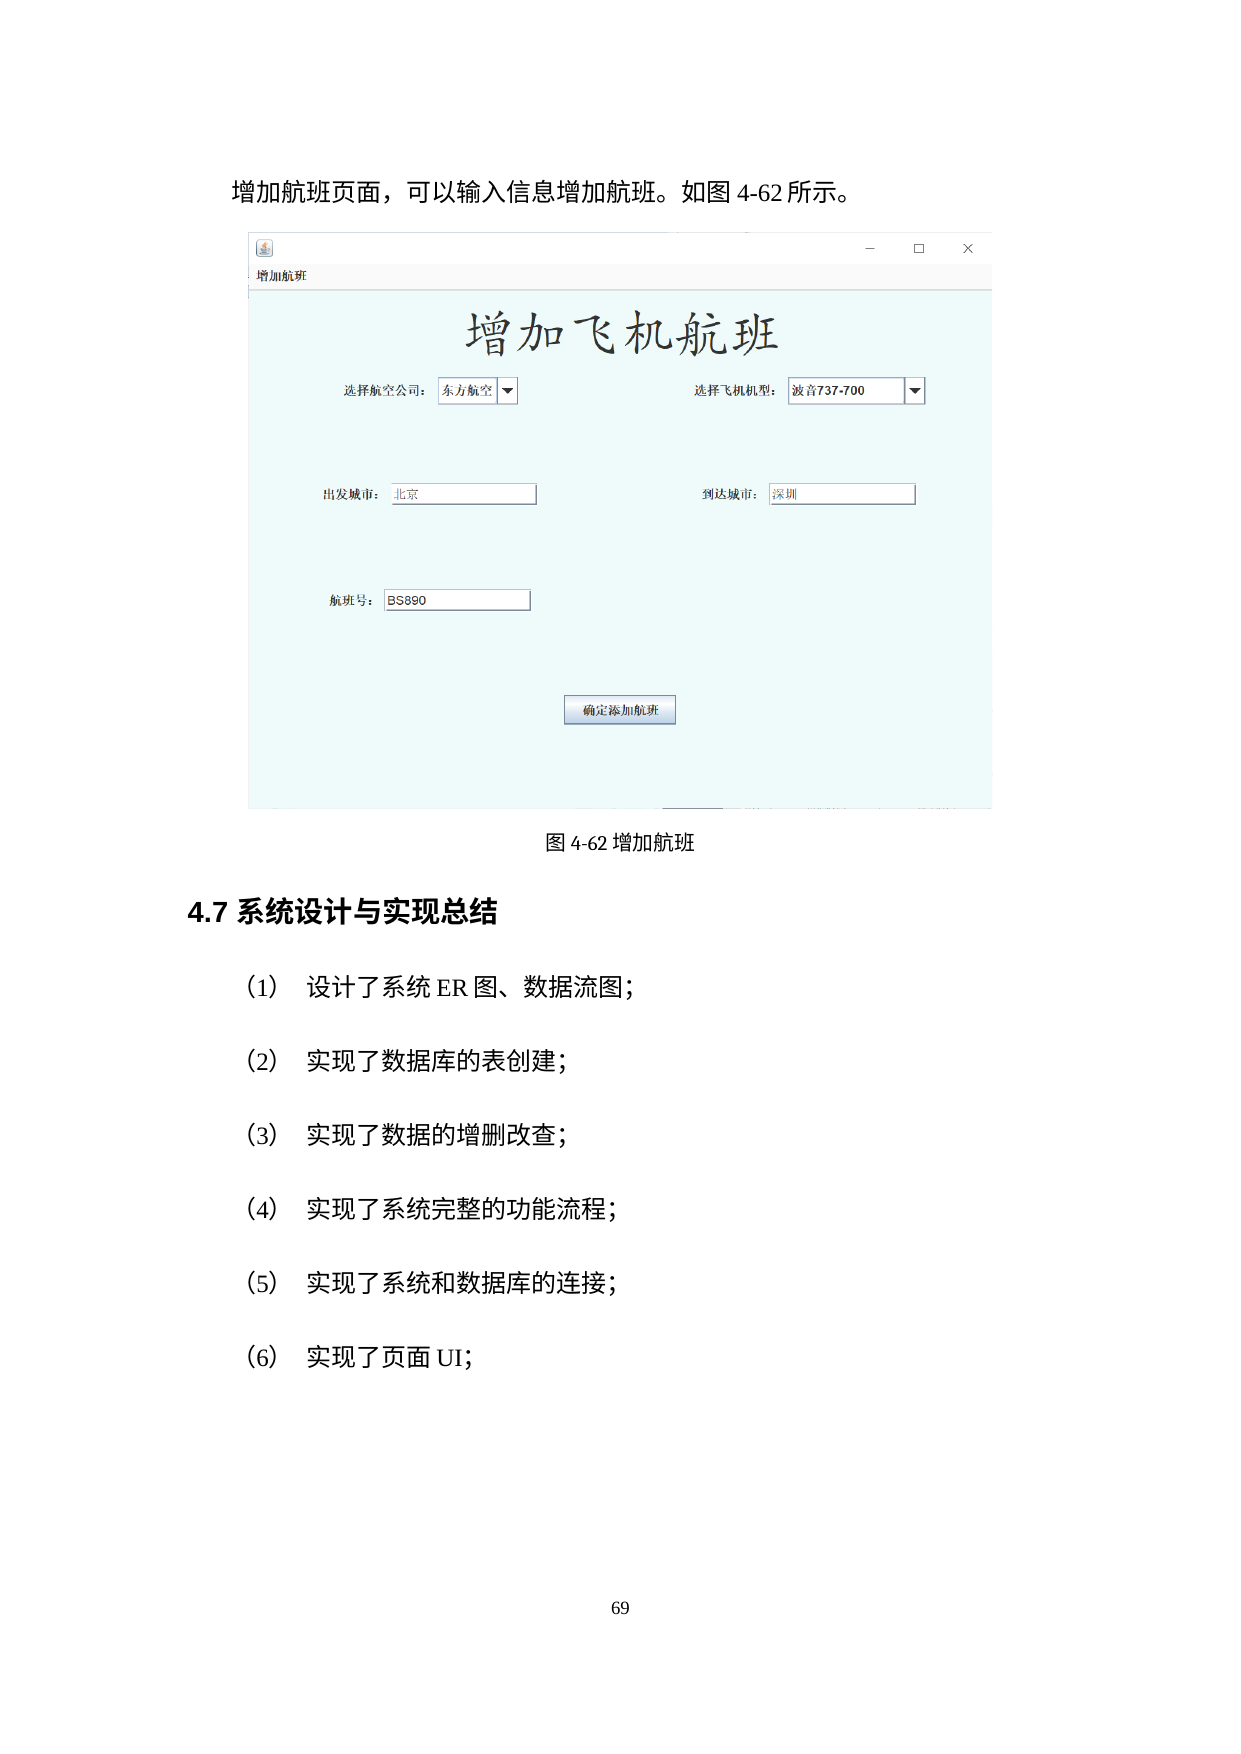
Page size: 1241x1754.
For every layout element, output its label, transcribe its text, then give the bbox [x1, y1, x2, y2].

list 实现了数据的增删改查； [231, 1101, 1053, 1166]
subtitle 4.7 系统设计与实现总结 [187, 877, 1053, 942]
list 实现了系统完整的功能流程； [231, 1175, 1053, 1240]
picture [248, 232, 993, 809]
list 实现了数据库的表创建； [231, 1027, 1053, 1092]
list 实现了页面UI； [231, 1323, 1053, 1388]
list 实现了系统和数据库的连接； [231, 1249, 1053, 1314]
list 设计了系统ER图、数据流图； [231, 953, 1053, 1018]
